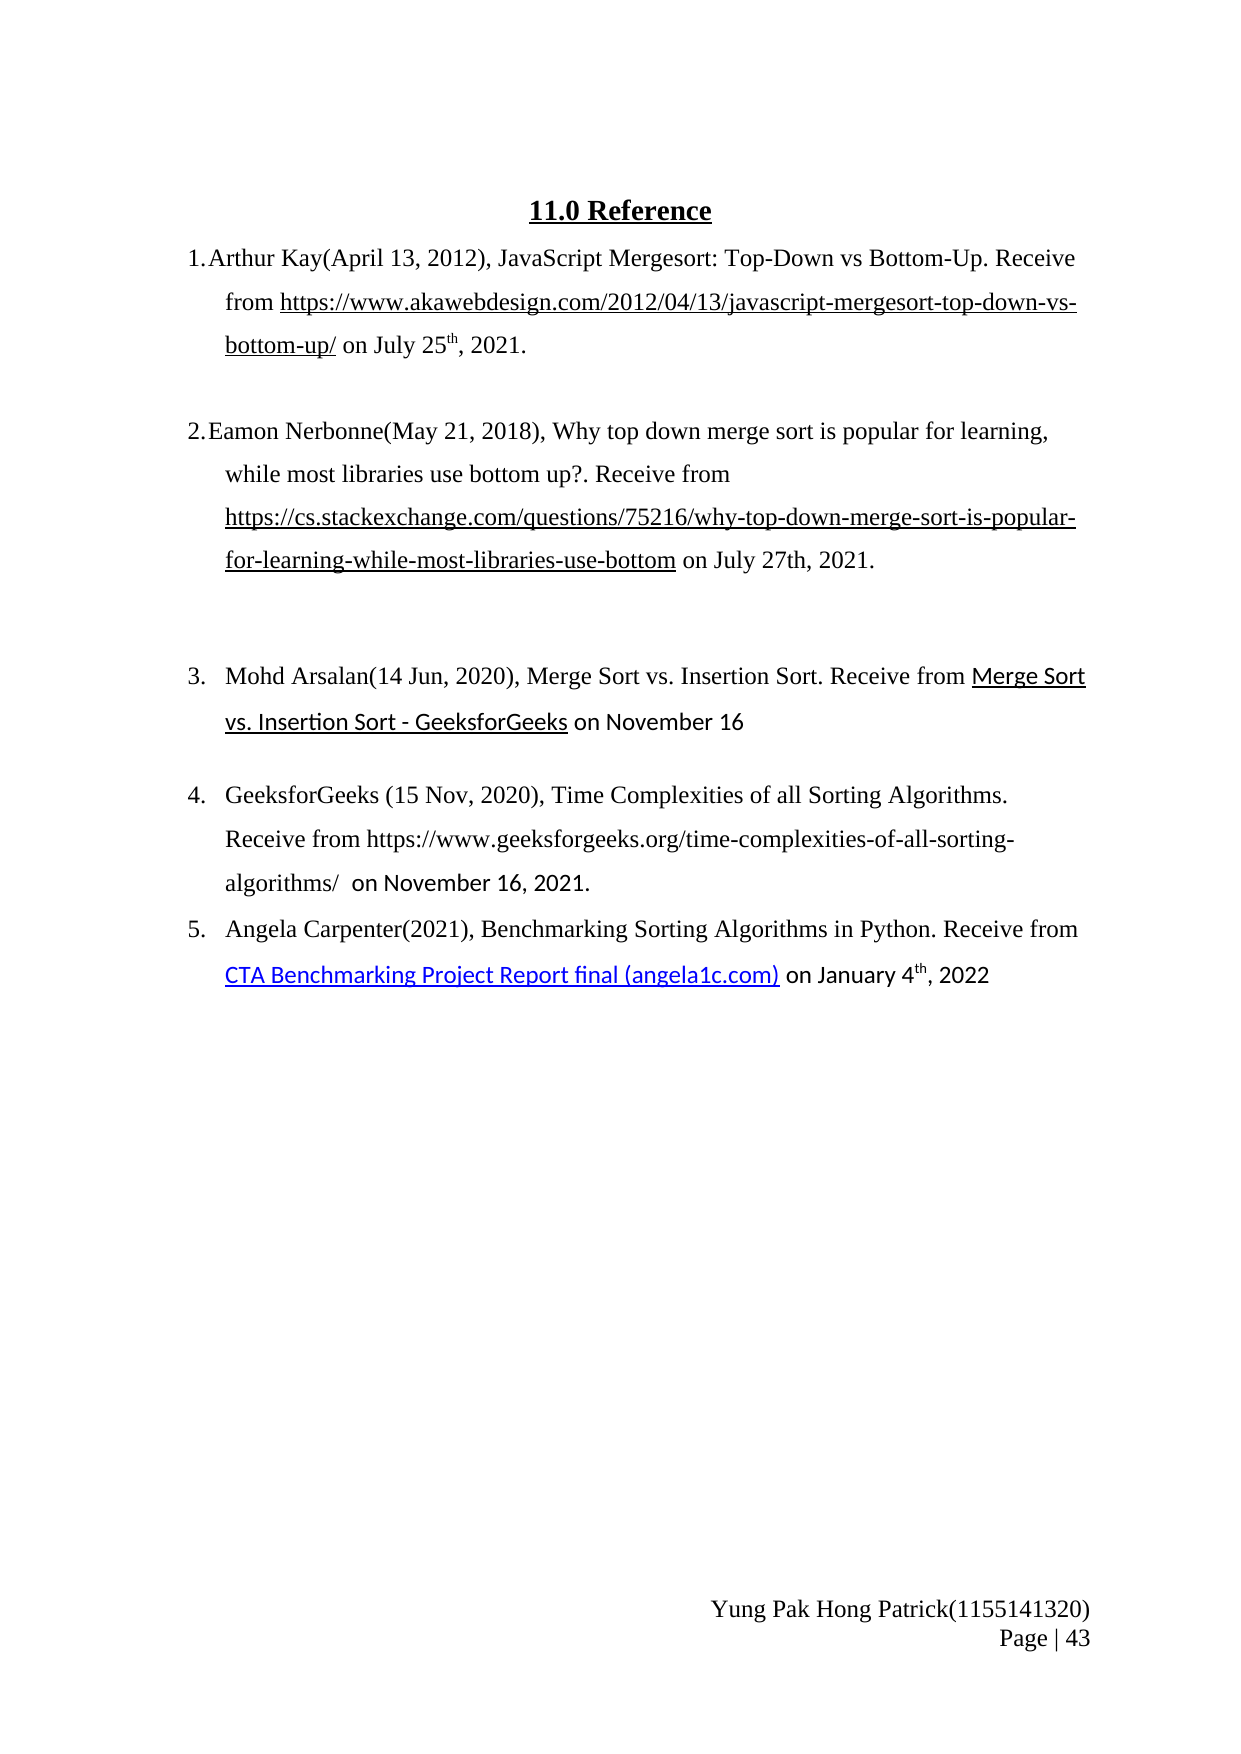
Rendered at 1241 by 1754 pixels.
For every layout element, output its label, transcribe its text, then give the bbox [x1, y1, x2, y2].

list Eamon Nerbonne(May 21, 2018), Why top down merge sort is popular for learning, while most libraries use bottom up?. Receive from https://cs.stackexchange.com/questions/75216/why-top-down-merge-sort-is-popular-for-learning-while-most-libraries-use-bottom on July 27th, 2021. [187, 416, 1090, 574]
text 11.0 Reference [150, 193, 1090, 227]
list Arthur Kay(April 13, 2012), JavaScript Mergesort: Top-Down vs Bottom-Up. Receive from https://www.akawebdesign.com/2012/04/13/javascript-mergesort-top-down-vs-bottom-up/ on July 25th, 2021. [187, 243, 1090, 358]
list Angela Carpenter(2021), Benchmarking Sorting Algorithms in Python. Receive from CTA Benchmarking Project Report final (angela1c.com) on January 4th, 2022 [187, 913, 1090, 989]
list Mohd Arsalan(14 Jun, 2020), Merge Sort vs. Insertion Sort. Receive from Merge Sort vs. Insertion Sort - GeeksforGeeks on November 16 [187, 660, 1090, 737]
list GeeksforGeeks (15 Nov, 2020), Time Complexities of all Sorting Algorithms. Receive from https://www.geeksforgeeks.org/time-complexities-of-all-sorting-algorithms/ on November 16, 2021. [187, 781, 1090, 898]
